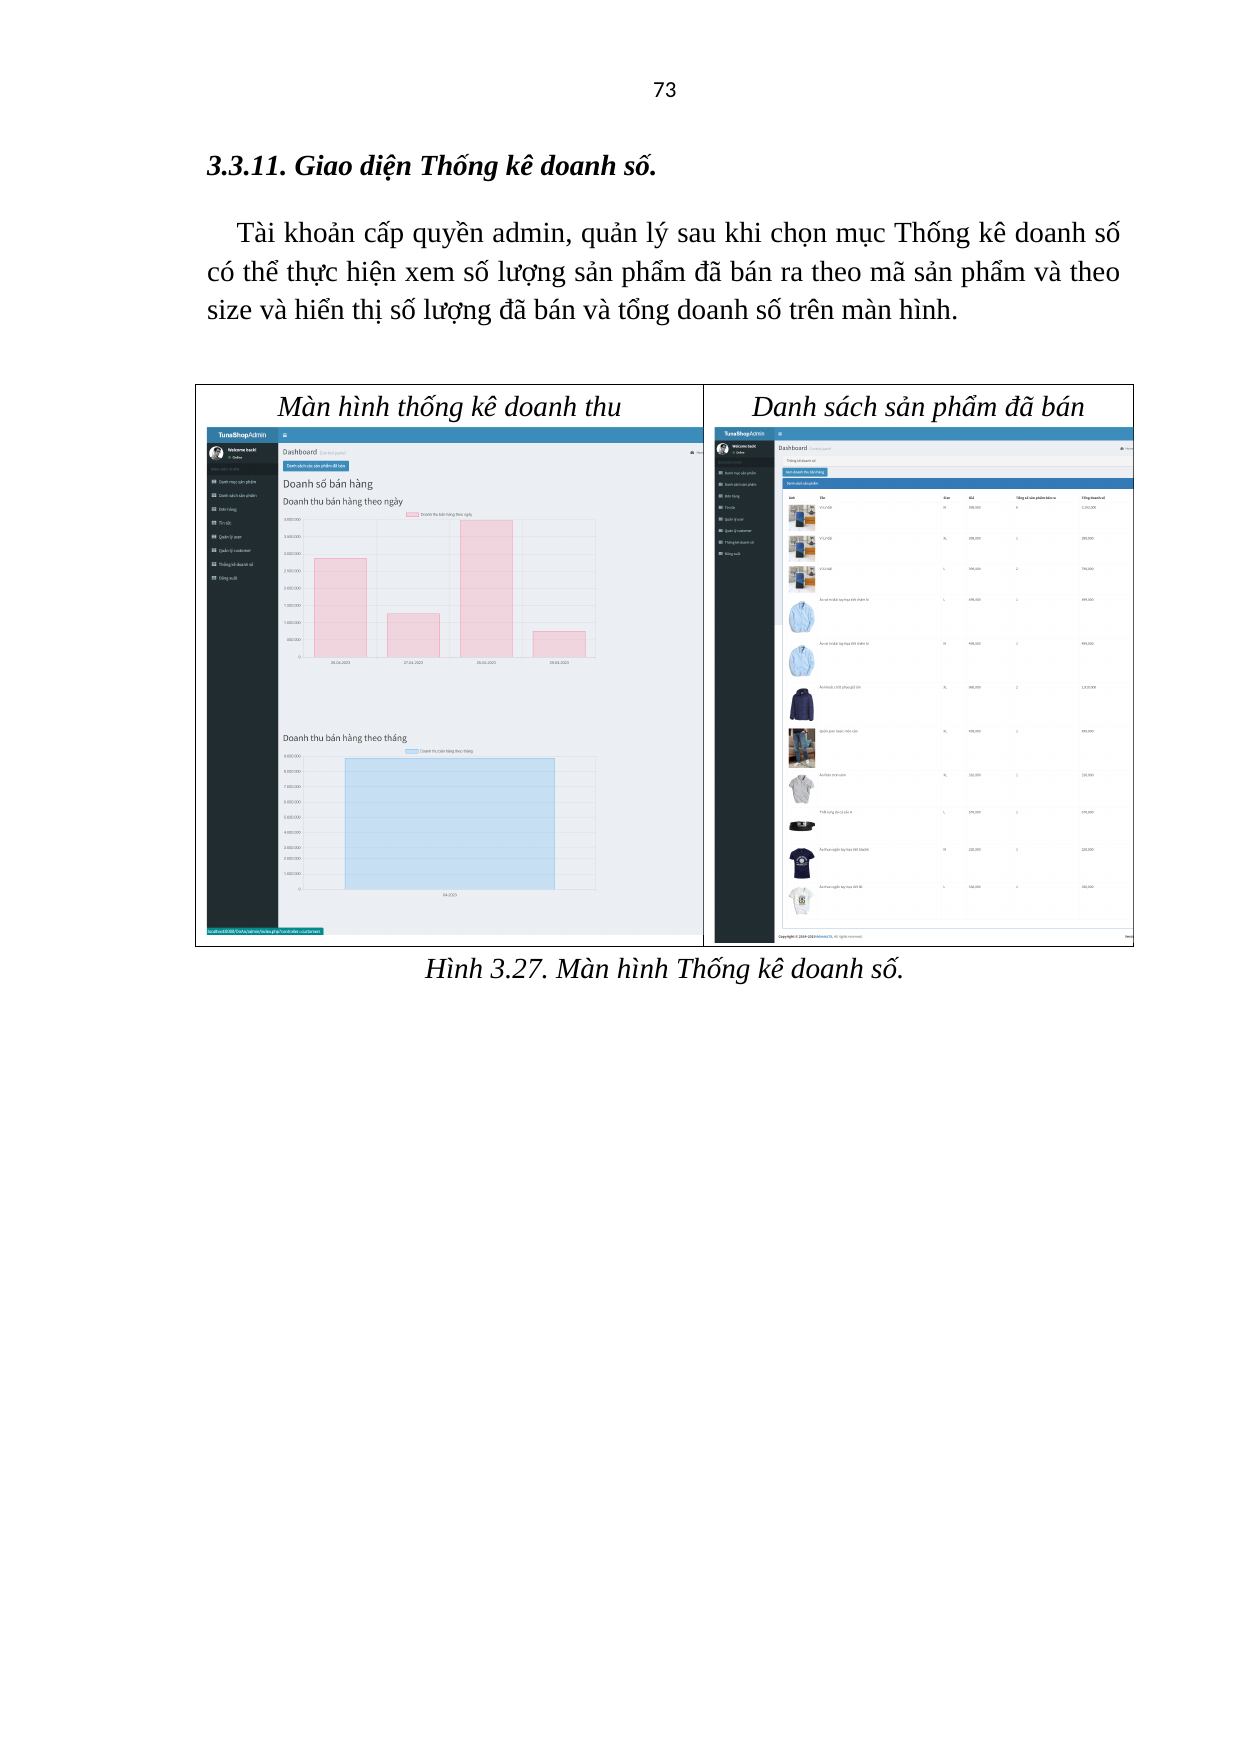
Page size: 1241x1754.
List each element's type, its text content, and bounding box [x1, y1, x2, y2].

picture [714, 427, 1134, 943]
text Hình 3.27. Màn hình Thống kê doanh số. [207, 951, 1122, 985]
picture [206, 427, 704, 935]
text Tài khoản cấp quyền admin, quản lý sau khi chọn mục Thống kê doanh số có thể thực hiện xem số lượng sản phẩm đã bán ra theo mã sản phẩm và theo size và hiển thị số lượng đã bán và tổng doanh số trên màn hình. [207, 215, 1122, 326]
table_header Danh sách sản phẩm đã bán [704, 385, 1133, 946]
table_header Màn hình thống kê doanh thu [196, 385, 703, 946]
subtitle 3.3.11. Giao diện Thống kê doanh số. [207, 148, 1122, 181]
